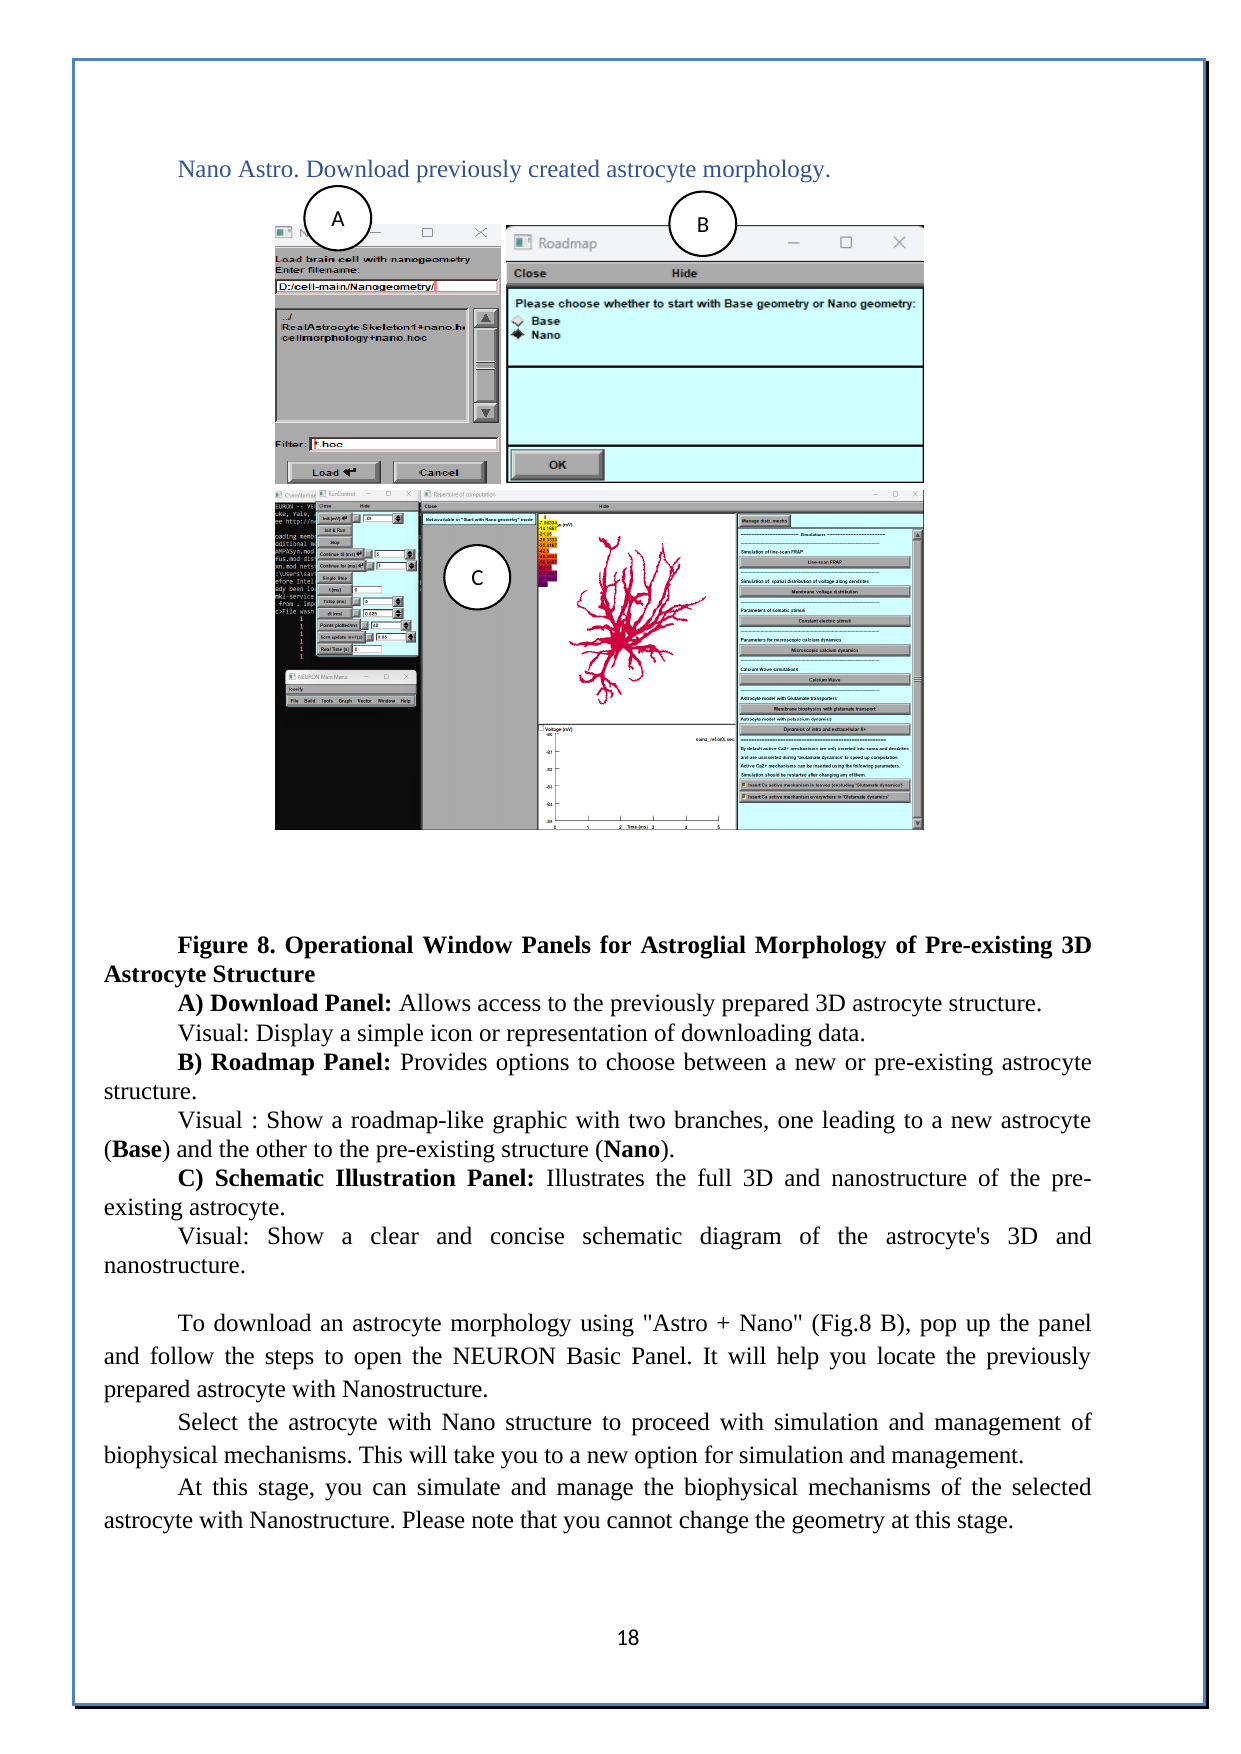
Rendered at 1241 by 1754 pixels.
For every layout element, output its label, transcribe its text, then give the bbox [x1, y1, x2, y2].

text Visual : Show a roadmap-like graphic with two branches, one leading to a new astrocyte (Base) and the other to the pre-existing structure (Nano). [103, 1105, 1093, 1163]
text B) Roadmap Panel: Provides options to choose between a new or pre-existing astrocyte structure. [103, 1047, 1093, 1104]
subtitle Nano Astro. Download previously created astrocyte morphology. [103, 154, 1093, 183]
text Visual: Display a simple icon or representation of downloading data. [103, 1018, 1093, 1047]
text Figure 8. Operational Window Panels for Astroglial Morphology of Pre-existing 3D Astrocyte Structure [103, 931, 1093, 988]
text At this stage, you can simulate and manage the biophysical mechanisms of the selected astrocyte with Nanostructure. Please note that you cannot change the geometry at this stage. [103, 1472, 1093, 1534]
text To download an astrocyte morphology using "Astro + Nano" (Fig.8 B), pop up the panel and follow the steps to open the NEURON Basic Panel. It will help you locate the previously prepared astrocyte with Nanostructure. [103, 1308, 1093, 1403]
text Select the astrocyte with Nano structure to proceed with simulation and management of biophysical mechanisms. This will take you to a new option for simulation and management. [103, 1407, 1093, 1468]
text Visual: Show a clear and concise schematic diagram of the astrocyte's 3D and nanostructure. [103, 1221, 1093, 1279]
picture [506, 225, 924, 483]
picture [275, 224, 501, 484]
text A) Download Panel: Allows access to the previously prepared 3D astrocyte structure. [103, 988, 1093, 1017]
text C) Schematic Illustration Panel: Illustrates the full 3D and nanostructure of the pre-existing astrocyte. [103, 1163, 1093, 1221]
picture [275, 490, 924, 830]
